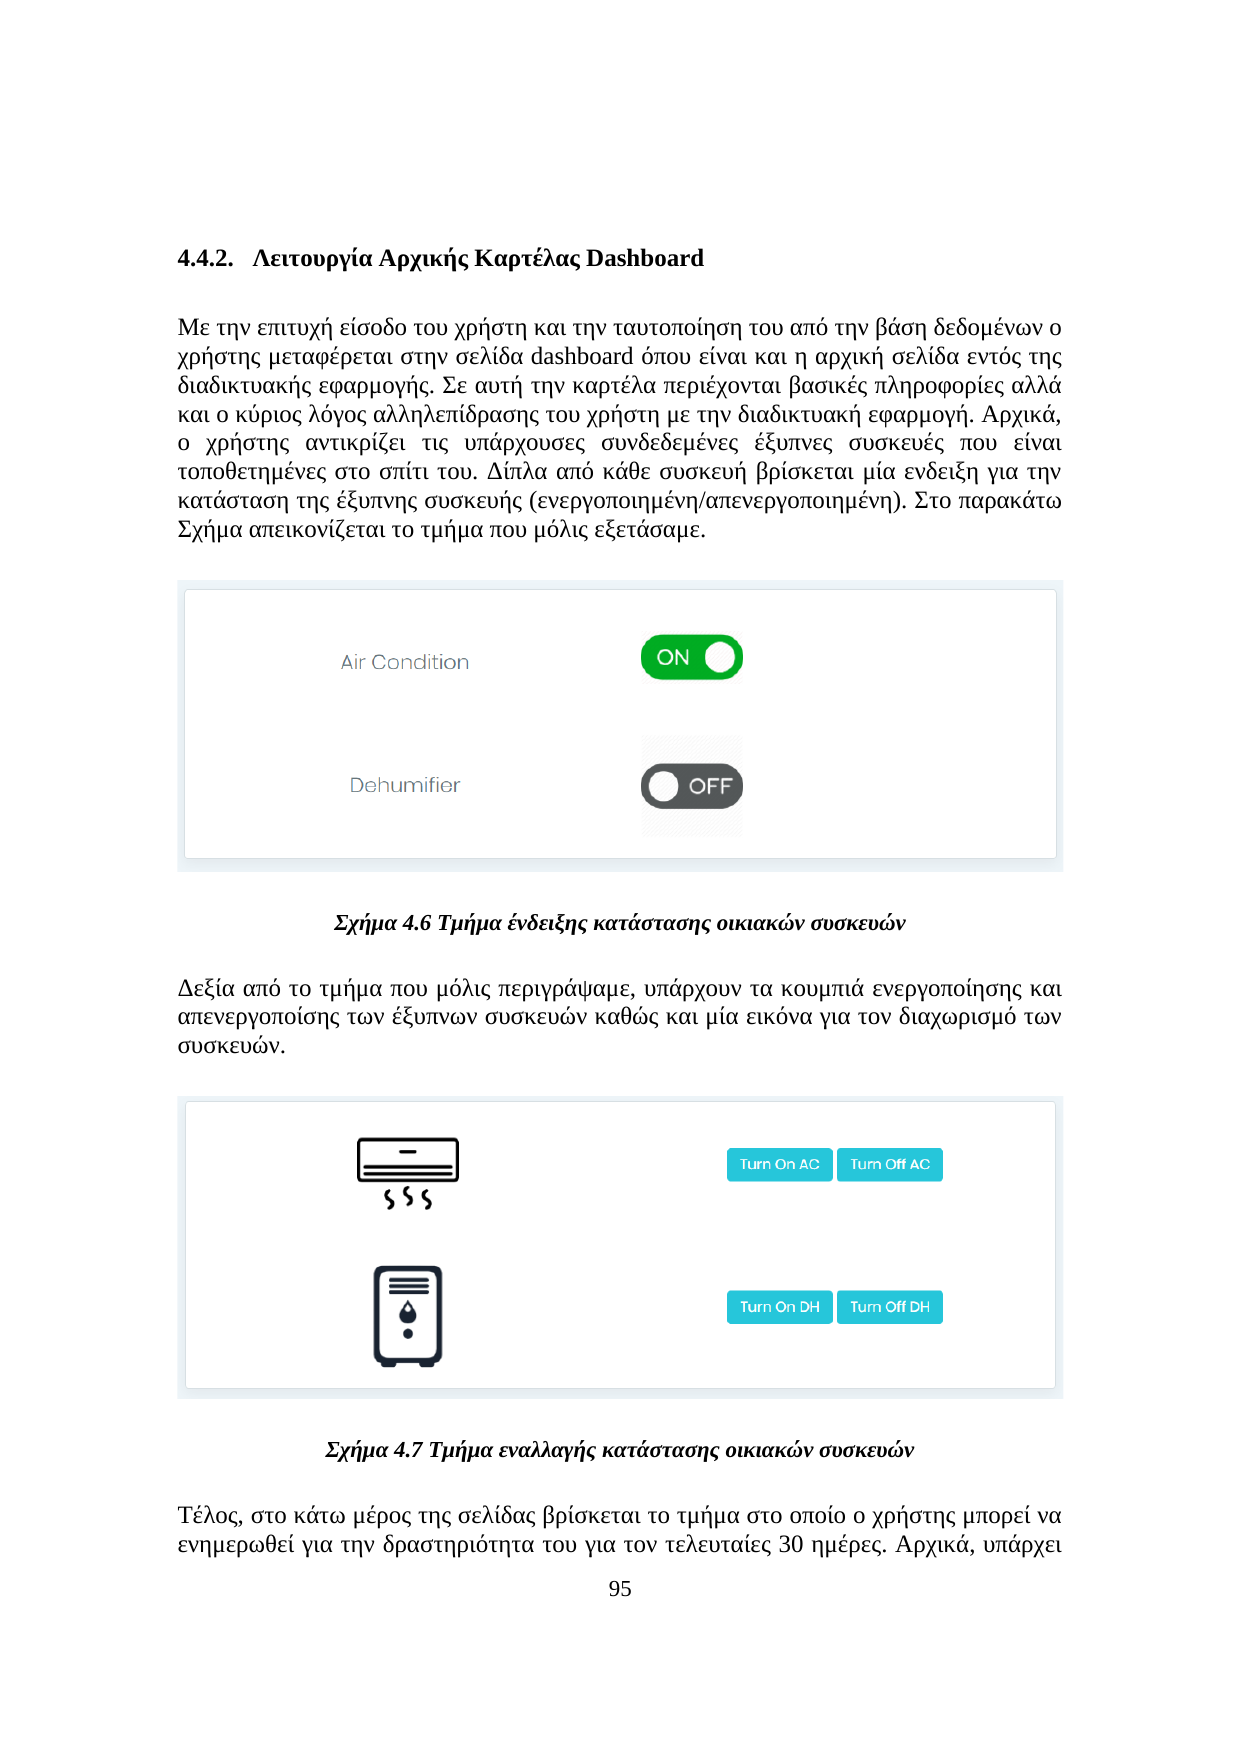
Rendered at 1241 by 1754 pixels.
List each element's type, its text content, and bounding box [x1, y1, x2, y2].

text Με την επιτυχή είσοδο του χρήστη και την ταυτοποίηση του από την βάση δεδομένων ο χρήστης μεταφέρεται στην σελίδα dashboard όπου είναι και η αρχική σελίδα εντός της διαδικτυακής εφαρμογής. Σε αυτή την καρτέλα περιέχονται βασικές πληροφορίες αλλά και ο κύριος λόγος αλληλεπίδρασης του χρήστη με την διαδικτυακή εφαρμογή. Αρχικά, ο χρήστης αντικρίζει τις υπάρχουσες συνδεδεμένες έξυπνες συσκευές που είναι τοποθετημένες στο σπίτι του. Δίπλα από κάθε συσκευή βρίσκεται μία ενδειξη για την κατάσταση της έξυπνης συσκευής (ενεργοποιημένη/απενεργοποιημένη). Στο παρακάτω Σχήμα απεικονίζεται το τμήμα που μόλις εξετάσαμε. [177, 312, 1063, 542]
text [177, 1500, 1063, 1558]
text Σχήμα 4.6 Τμήμα ένδειξης κατάστασης οικιακών συσκευών [177, 909, 1063, 935]
picture [177, 1096, 1064, 1399]
text Δεξία από το τμήμα που μόλις περιγράψαμε, υπάρχουν τα κουμπιά ενεργοποίησης και απενεργοποίσης των έξυπνων συσκευών καθώς και μία εικόνα για τον διαχωρισμό των συσκευών. [177, 973, 1063, 1059]
text Σχήμα 4.7 Τμήμα εναλλαγής κατάστασης οικιακών συσκευών [177, 1437, 1063, 1463]
picture [177, 580, 1064, 872]
list Λειτουργία Αρχικής Καρτέλας Dashboard [177, 243, 1063, 272]
